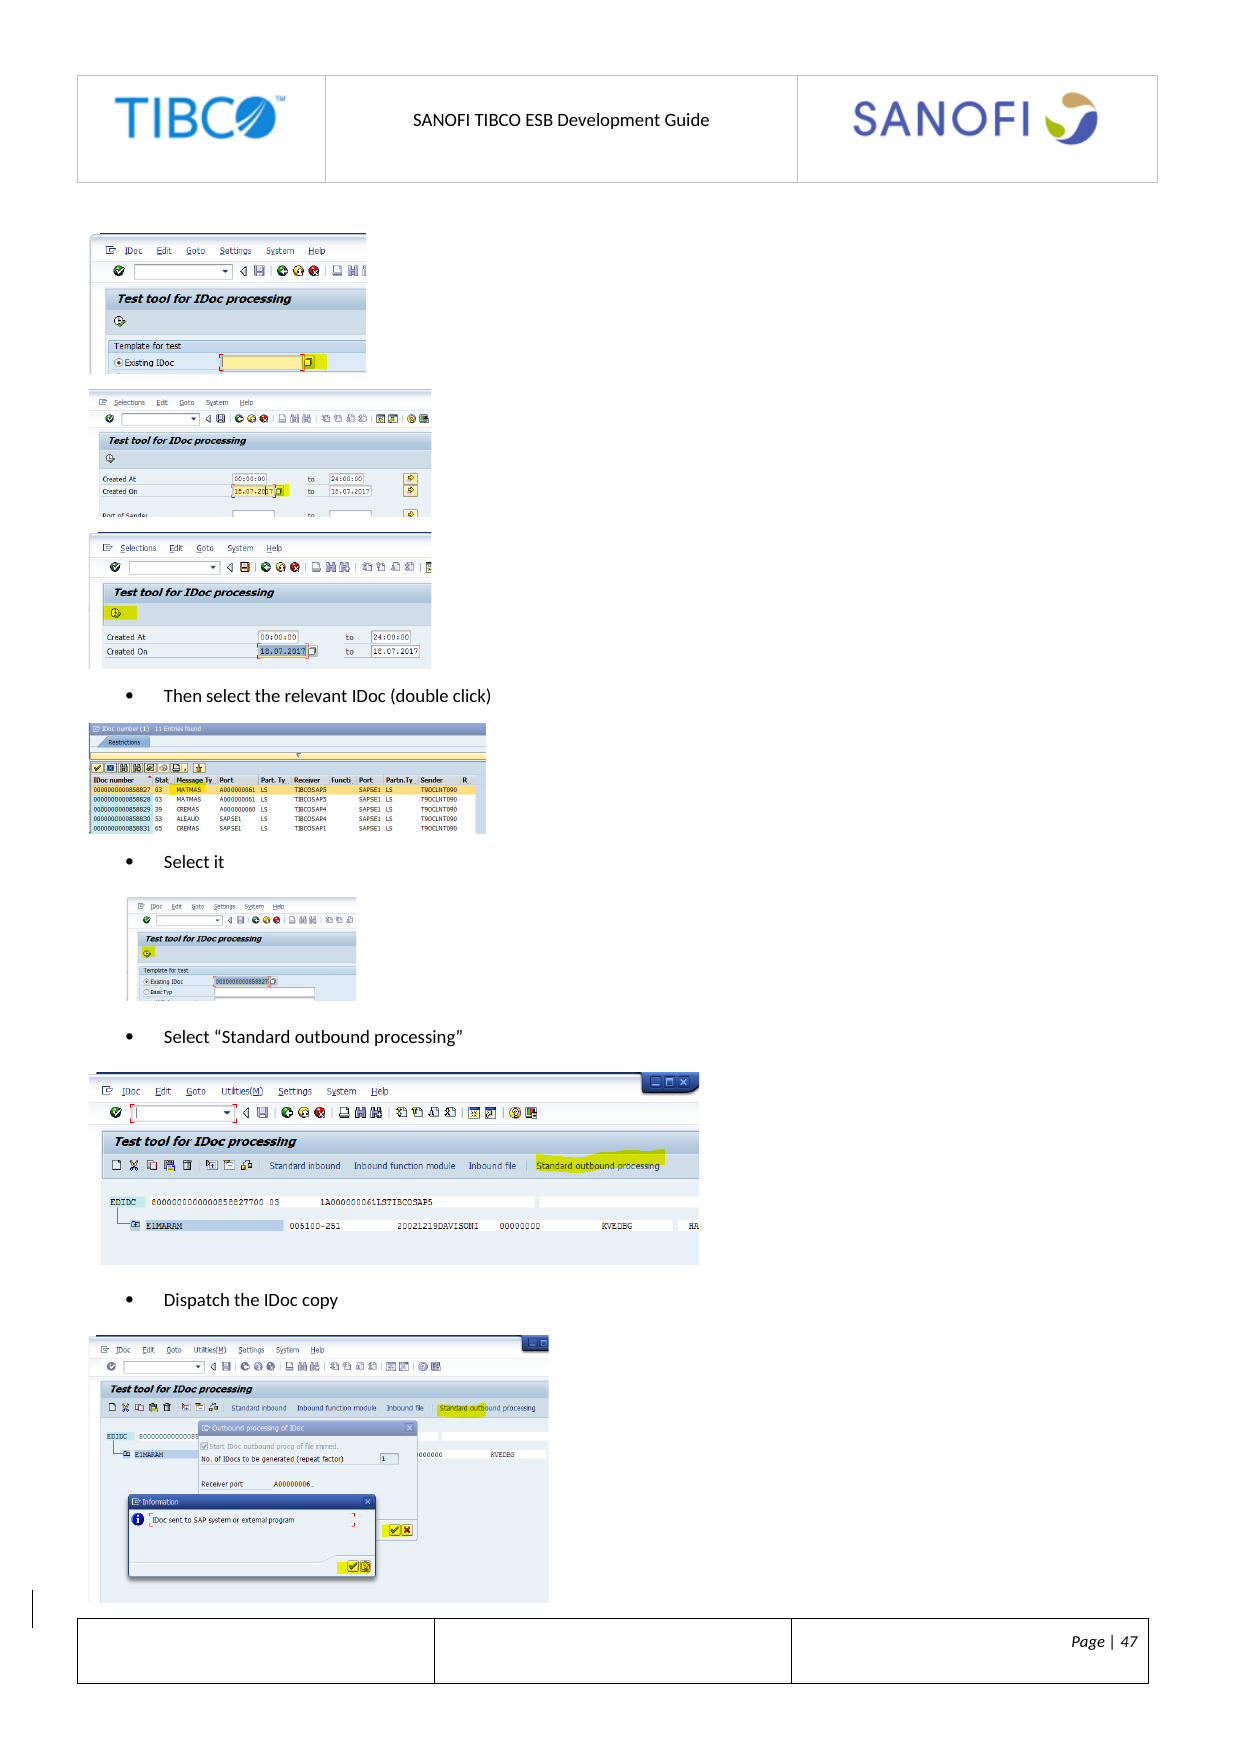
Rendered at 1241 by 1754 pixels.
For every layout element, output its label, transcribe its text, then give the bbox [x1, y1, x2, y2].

list Select “Standard outbound processing” [126, 1025, 1137, 1048]
list Select it [126, 850, 1137, 873]
picture [88, 233, 367, 374]
picture [88, 1335, 549, 1603]
picture [847, 88, 1108, 151]
picture [88, 532, 432, 669]
picture [107, 90, 296, 148]
list Dispatch the IDoc copy [126, 1288, 1137, 1311]
picture [88, 723, 486, 834]
list Then select the relevant IDoc (double click) [126, 684, 1137, 707]
picture [126, 897, 357, 1001]
picture [88, 389, 432, 517]
picture [88, 1072, 700, 1265]
